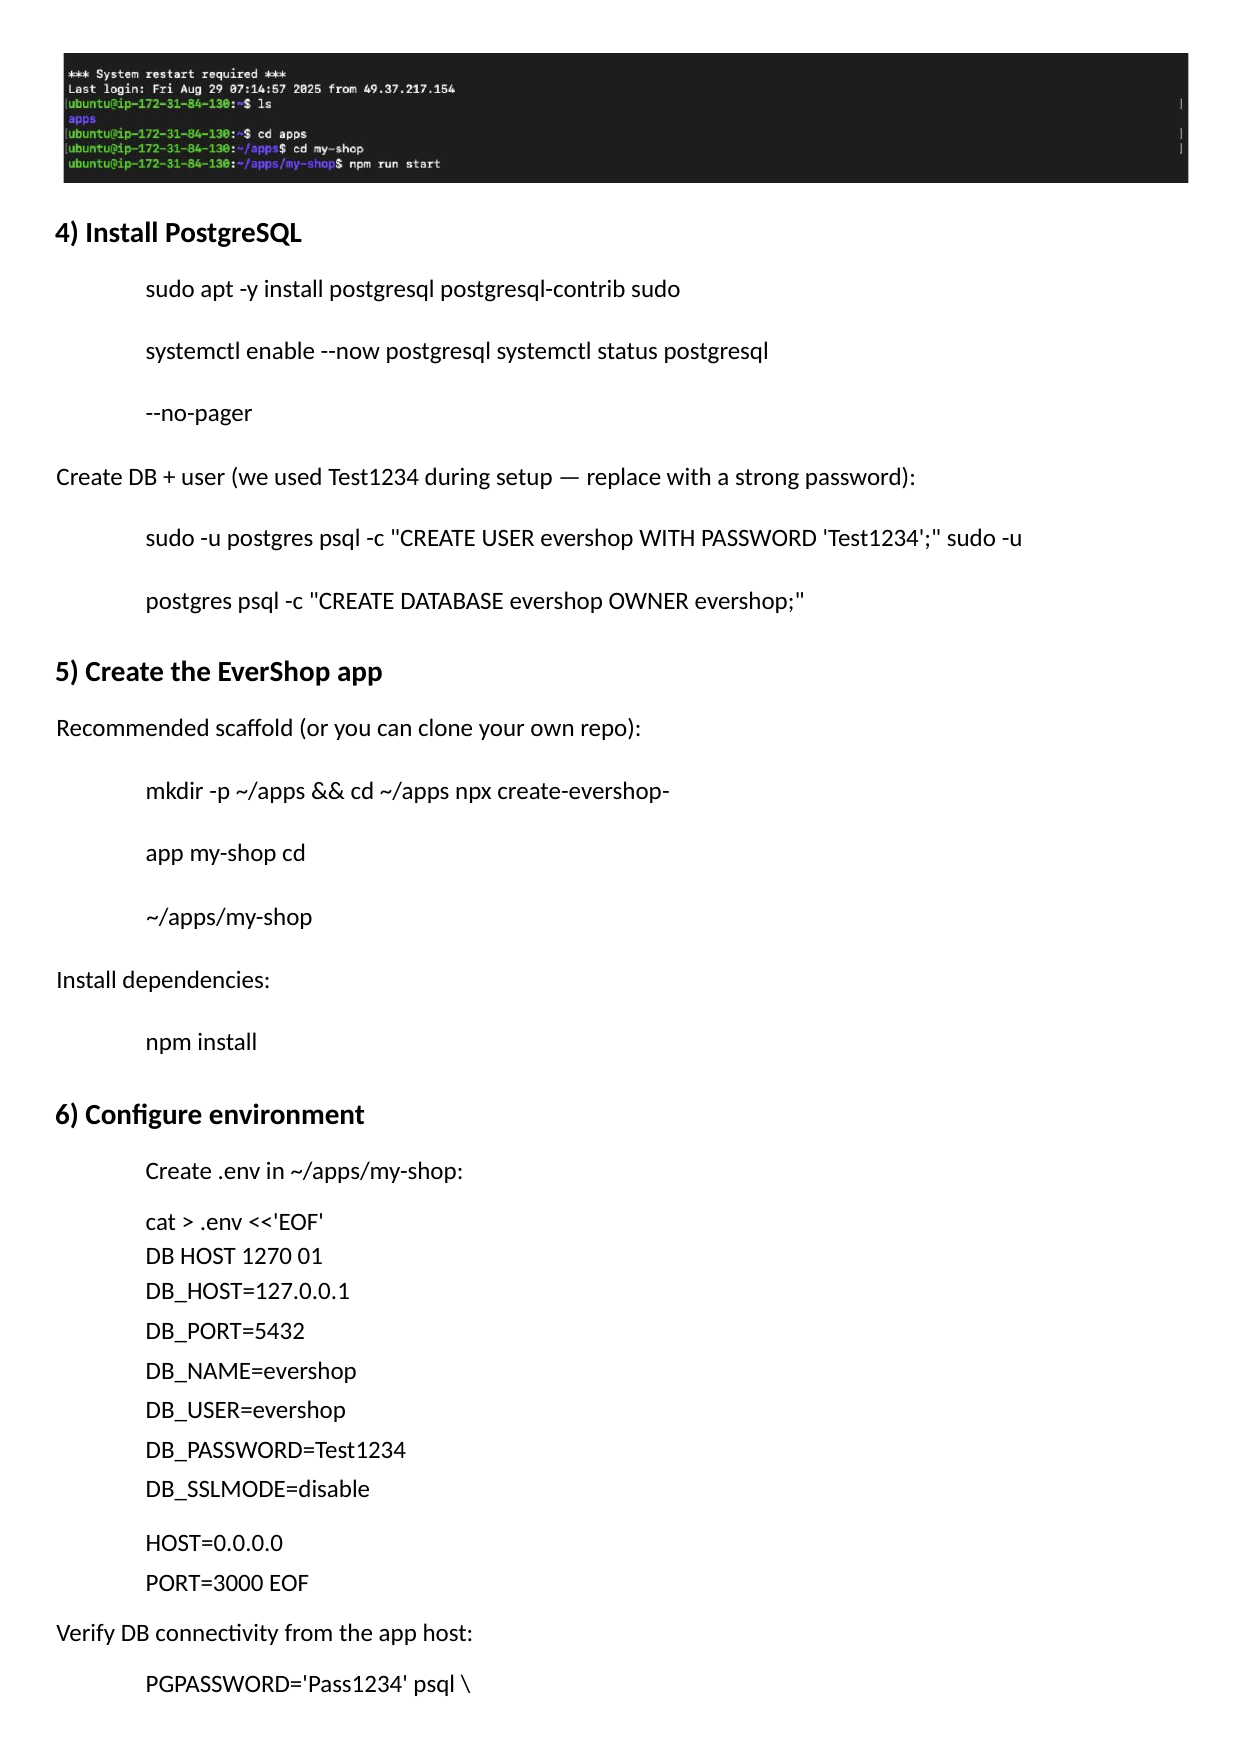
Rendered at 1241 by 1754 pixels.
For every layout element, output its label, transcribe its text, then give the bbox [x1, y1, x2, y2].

text Recommended scaffold (or you can clone your own repo): [56, 712, 1180, 743]
text DB_USER=evershop [145, 1394, 1180, 1425]
text DB_NAME=evershop [145, 1355, 1180, 1385]
subtitle 4) Install PostgreSQL [55, 214, 1166, 249]
text PORT=3000 EOF [145, 1567, 1180, 1598]
text DB_PASSWORD=Test1234 [145, 1434, 1180, 1464]
text ~/apps/my-shop [146, 901, 1180, 931]
text Verify DB connectivity from the app host: [56, 1617, 1180, 1647]
text DB_PORT=5432 [145, 1315, 1180, 1346]
text Create DB + user (we used Test1234 during setup — replace with a strong password): [56, 461, 1180, 491]
text Create .env in ~/apps/my-shop: [145, 1155, 1180, 1186]
text DB_HOST=127.0.0.1 [145, 1275, 1180, 1306]
text cat > .env <<'EOF' DB HOST 1270 01 [145, 1206, 358, 1271]
text HOST=0.0.0.0 [145, 1528, 1180, 1558]
text PGPASSWORD='Pass1234' psql \ [145, 1668, 1180, 1698]
text Install dependencies: [56, 964, 1180, 995]
subtitle 5) Create the EverShop app [55, 653, 1166, 689]
text sudo apt -y install postgresql postgresql-contrib sudo systemctl enable --now postgresql systemctl status postgresql --no-pager [145, 273, 770, 428]
text DB_SSLMODE=disable [145, 1473, 1180, 1504]
subtitle 6) Configure environment [55, 1096, 1166, 1132]
text mkdir -p ~/apps && cd ~/apps npx create-evershop-app my-shop cd [145, 775, 707, 868]
text npm install [145, 1026, 1180, 1056]
picture [63, 53, 1189, 183]
text sudo -u postgres psql -c "CREATE USER evershop WITH PASSWORD 'Test1234';" sudo -u postgres psql -c "CREATE DATABASE evershop OWNER evershop;" [145, 522, 1115, 616]
